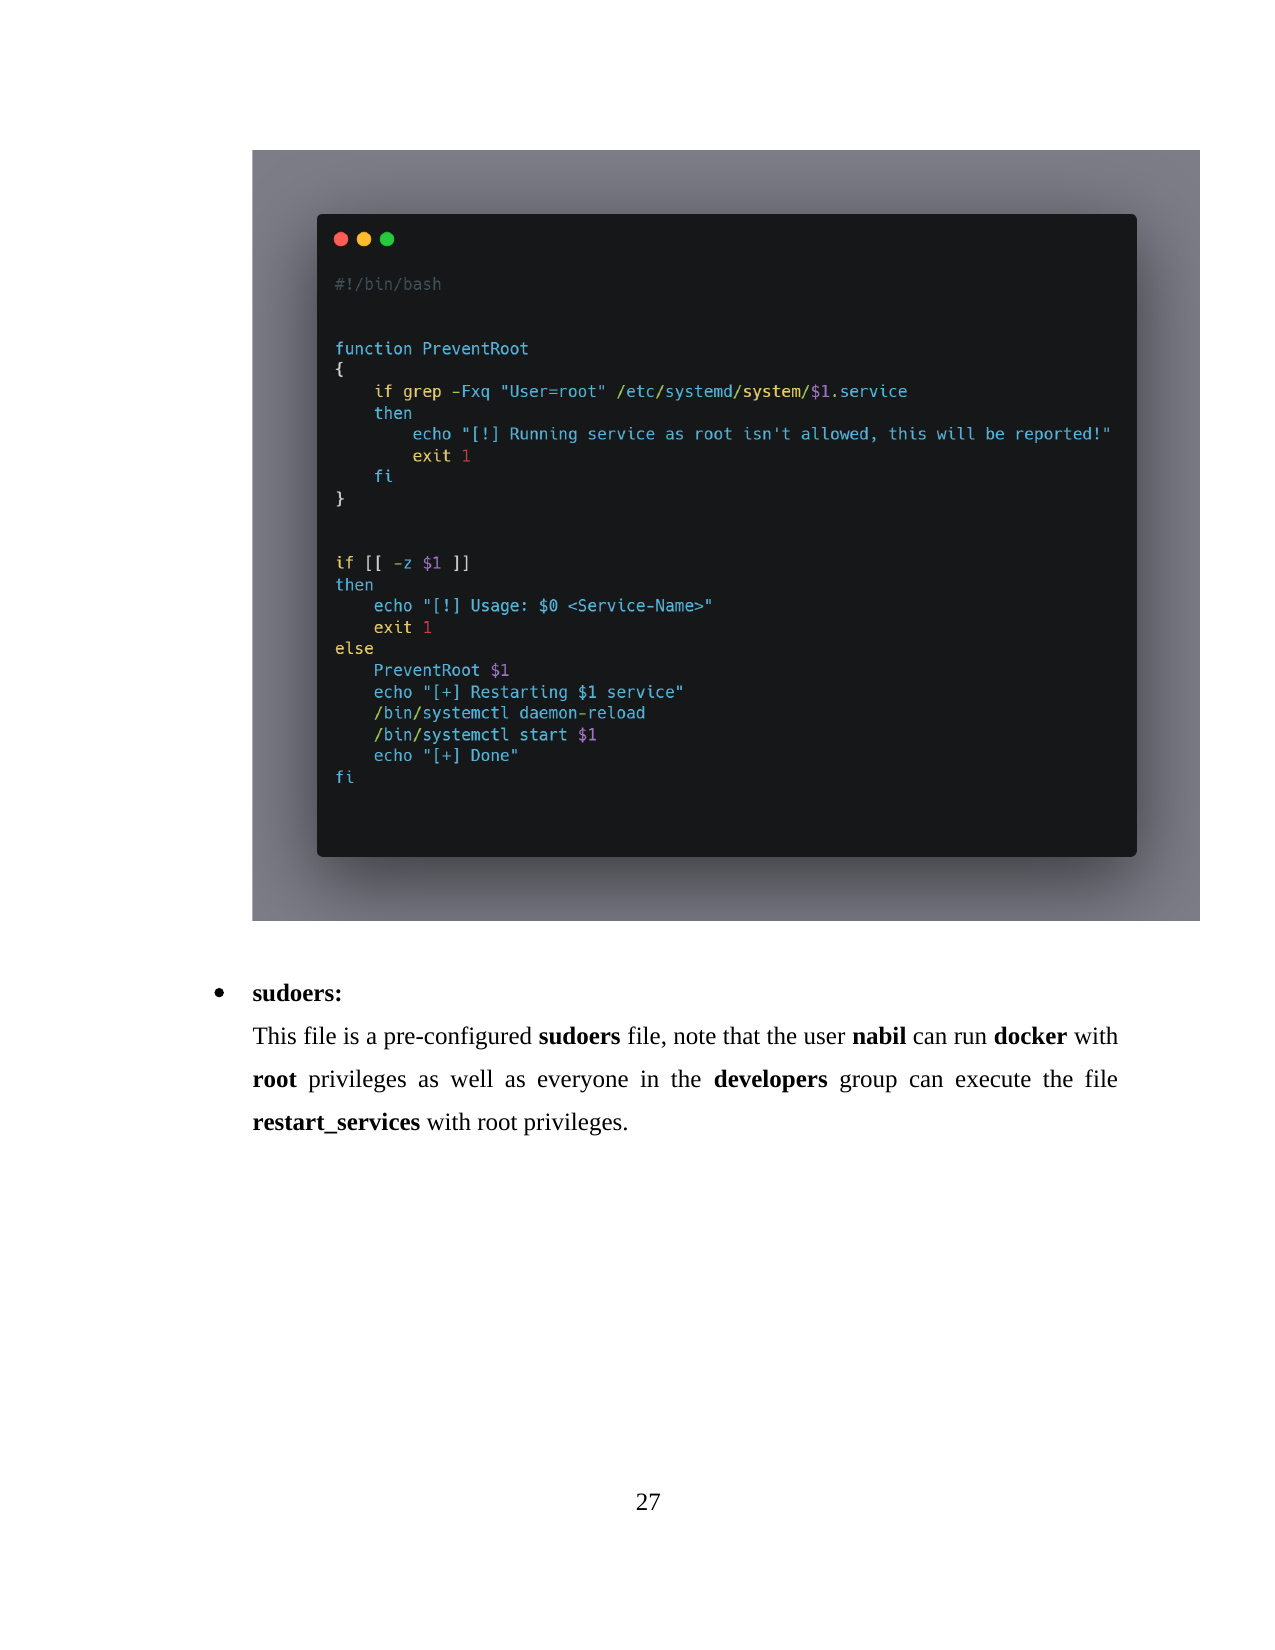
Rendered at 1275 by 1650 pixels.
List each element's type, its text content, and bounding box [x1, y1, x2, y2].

list sudoers: This file is a pre-configured sudoers file, note that the user nabil can run docker with root privileges as well as everyone in the developers group can execute the file restart_services with root privileges. [215, 978, 1118, 1136]
picture [252, 150, 1200, 921]
